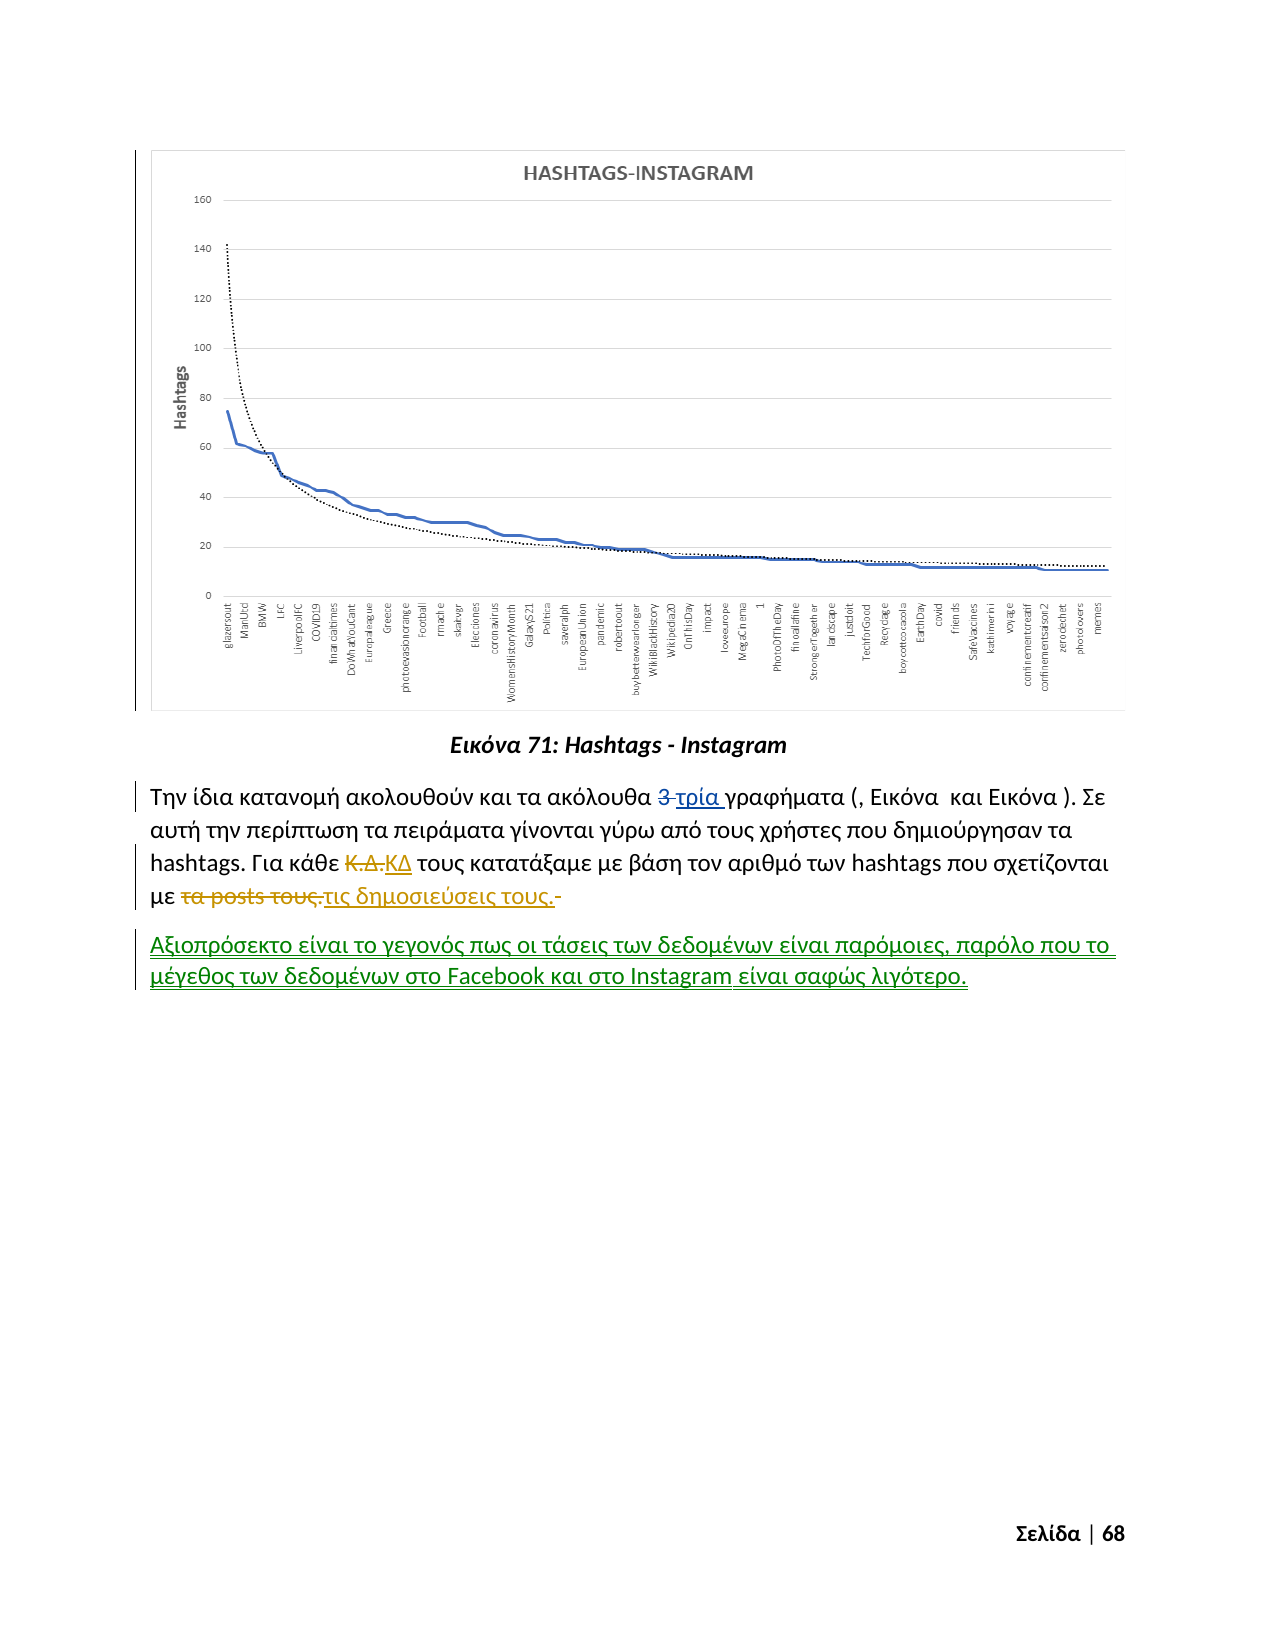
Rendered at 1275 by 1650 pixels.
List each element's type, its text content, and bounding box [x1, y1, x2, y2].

picture [150, 150, 1125, 711]
text Την ίδια κατανομή ακολουθούν και τα ακόλουθα γραφήματα (Εικόνα 69, Εικόνα 70 και Εικόνα 71). Σε αυτή την περίπτωση τα πειράματα γίνονται γύρω από τους χρήστες που δημιούργησαν τα hashtags. Για κάθε τους κατατάξαμε με βάση τον αριθμό των hashtags που σχετίζονται με [150, 781, 1125, 910]
